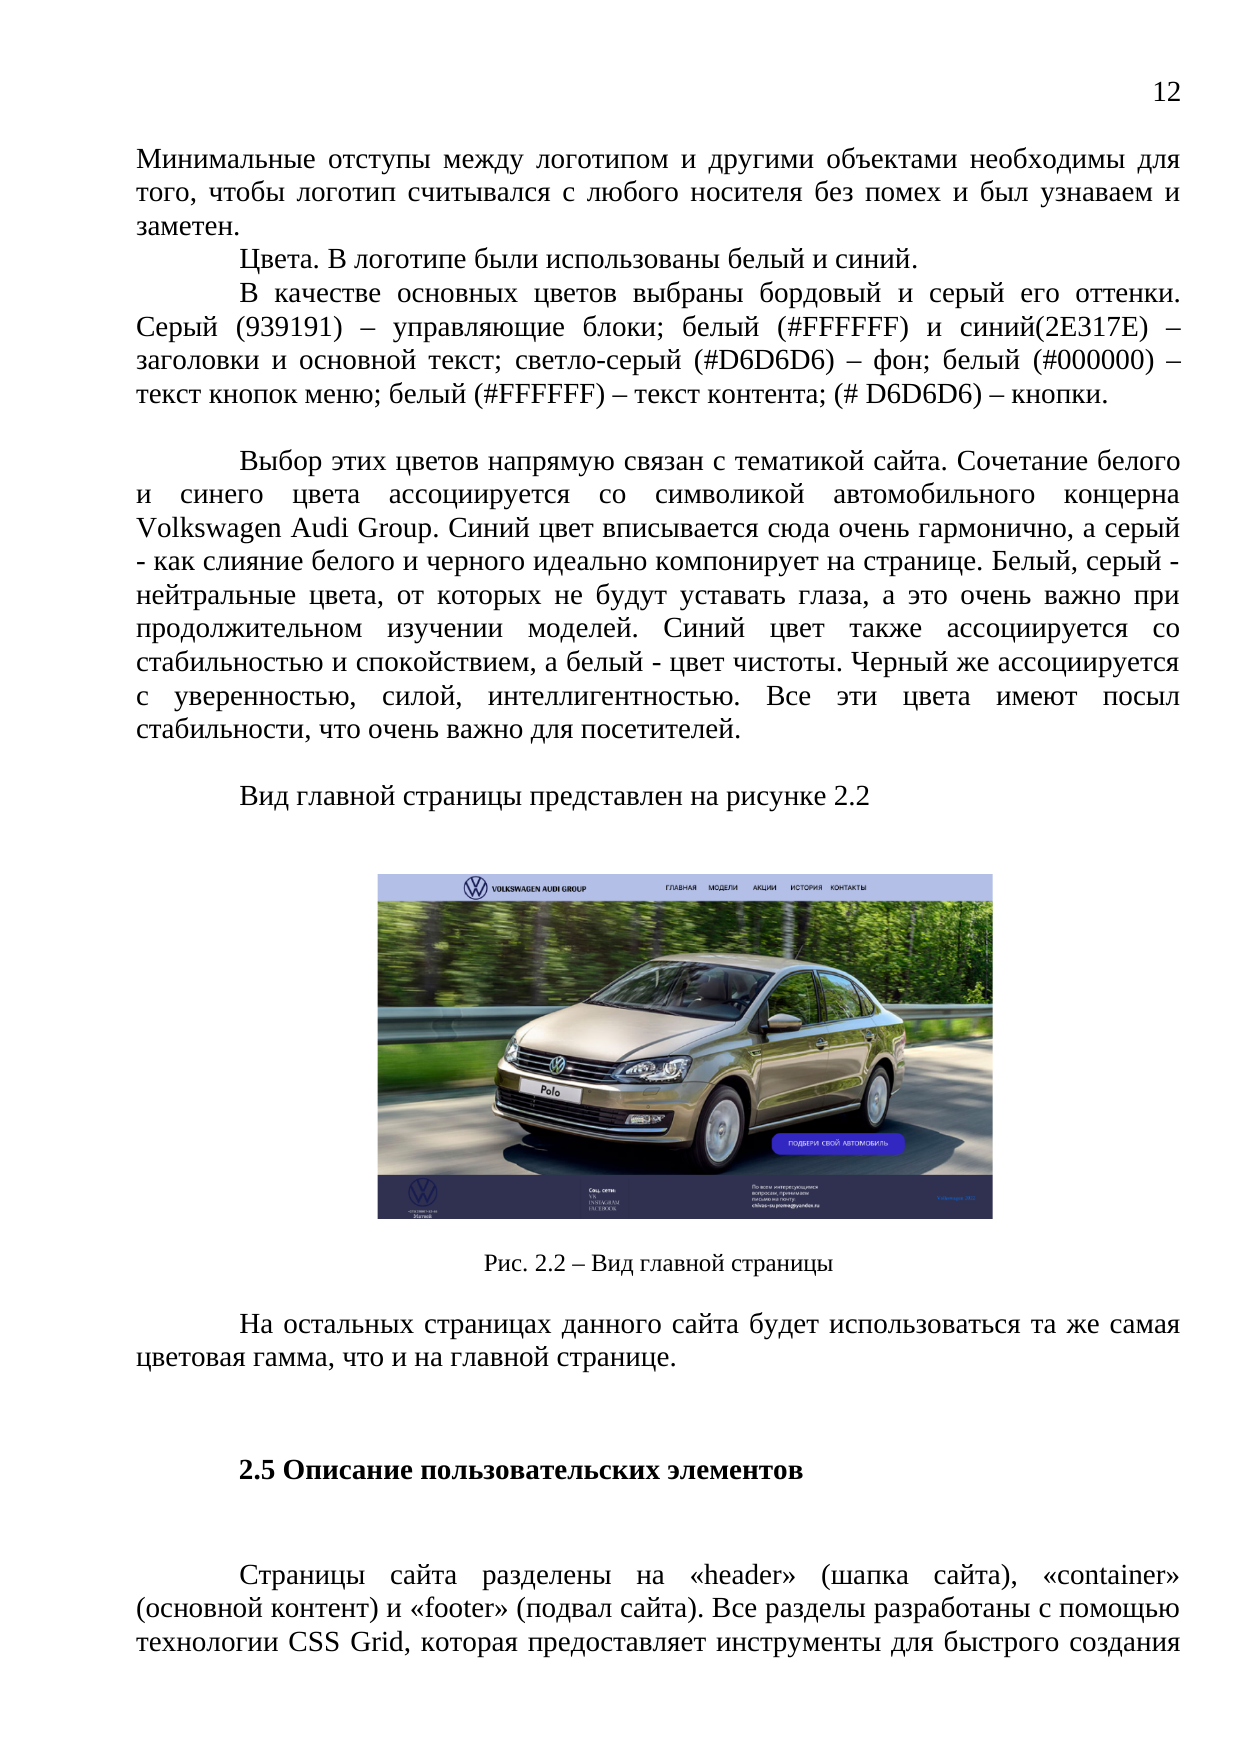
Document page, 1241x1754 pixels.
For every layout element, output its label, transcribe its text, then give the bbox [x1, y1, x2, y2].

text На остальных страницах данного сайта будет использоваться та же самая цветовая гамма, что и на главной странице. [136, 1306, 1181, 1373]
text Вид главной страницы представлен на рисунке 2.2 [136, 778, 1181, 812]
text В качестве основных цветов выбраны бордовый и серый его оттенки. Серый (939191) – управляющие блоки; белый (#FFFFFF) и синий(2E317E) – заголовки и основной текст; светло-серый (#D6D6D6) – фон; белый (#000000) – текст кнопок меню; белый (#FFFFFF) – текст контента; (# D6D6D6) – кнопки. [136, 275, 1181, 409]
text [136, 141, 1181, 242]
text Выбор этих цветов напрямую связан с тематикой сайта. Сочетание белого и синего цвета ассоциируется со символикой автомобильного концерна Volkswagen Audi Group. Синий цвет вписывается сюда очень гармонично, а серый - как слияние белого и черного идеально компонирует на странице. Белый, серый - нейтральные цвета, от которых не будут уставать глаза, а это очень важно при продолжительном изучении моделей. Синий цвет также ассоциируется со стабильностью и спокойствием, а белый - цвет чистоты. Черный же ассоциируется с уверенностью, силой, интеллигентностью. Все эти цвета имеют посыл стабильности, что очень важно для посетителей. [136, 443, 1181, 745]
text Рис. 2.2 – Вид главной страницы [136, 1248, 1181, 1277]
text 2.5 Описание пользовательских элементов [195, 1452, 1181, 1486]
picture [377, 874, 993, 1219]
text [136, 1557, 1181, 1658]
text Цвета. В логотипе были использованы белый и синий. [136, 242, 1181, 275]
